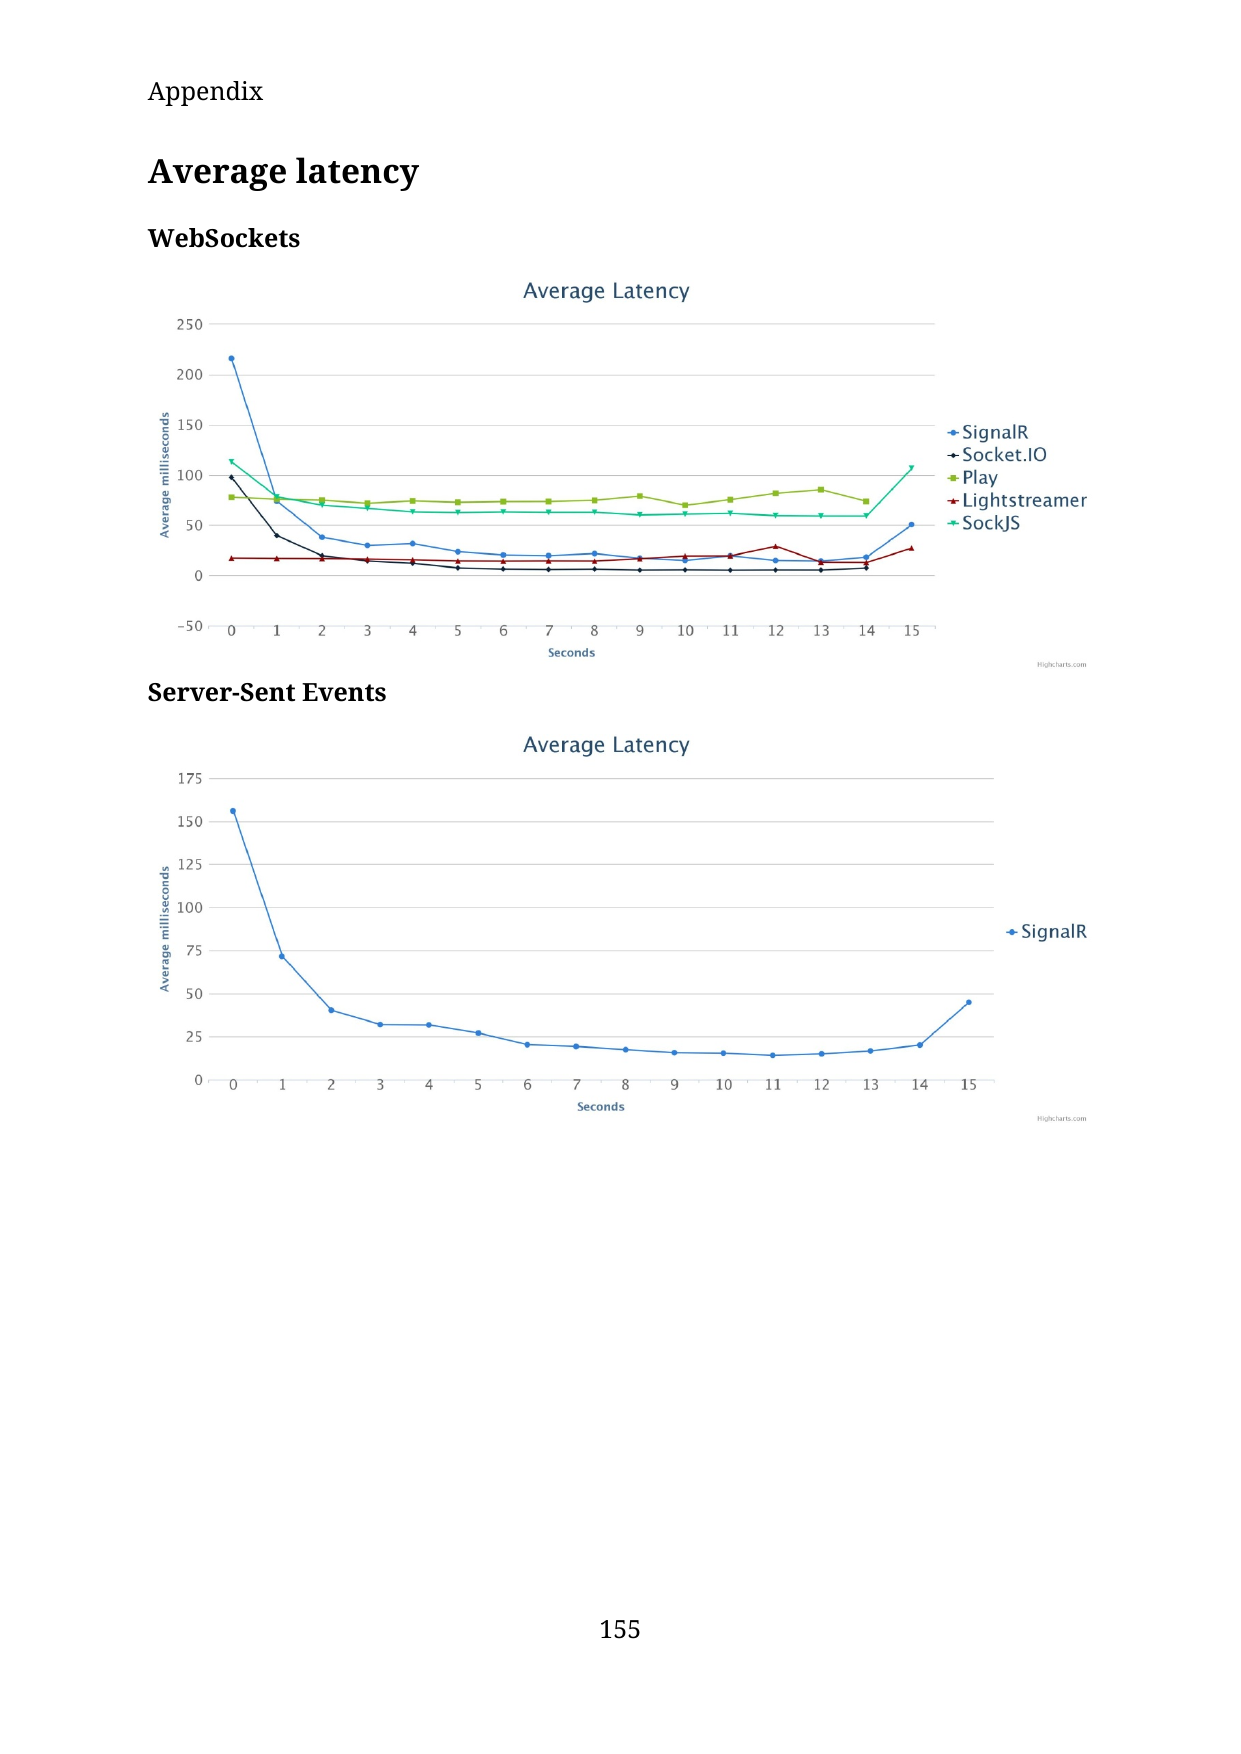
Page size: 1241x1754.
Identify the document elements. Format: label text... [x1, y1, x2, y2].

picture [147, 280, 1093, 670]
text Server-Sent Events [148, 670, 1092, 708]
picture [147, 734, 1093, 1124]
text Average latency [148, 148, 1092, 193]
text WebSockets [148, 221, 1092, 255]
